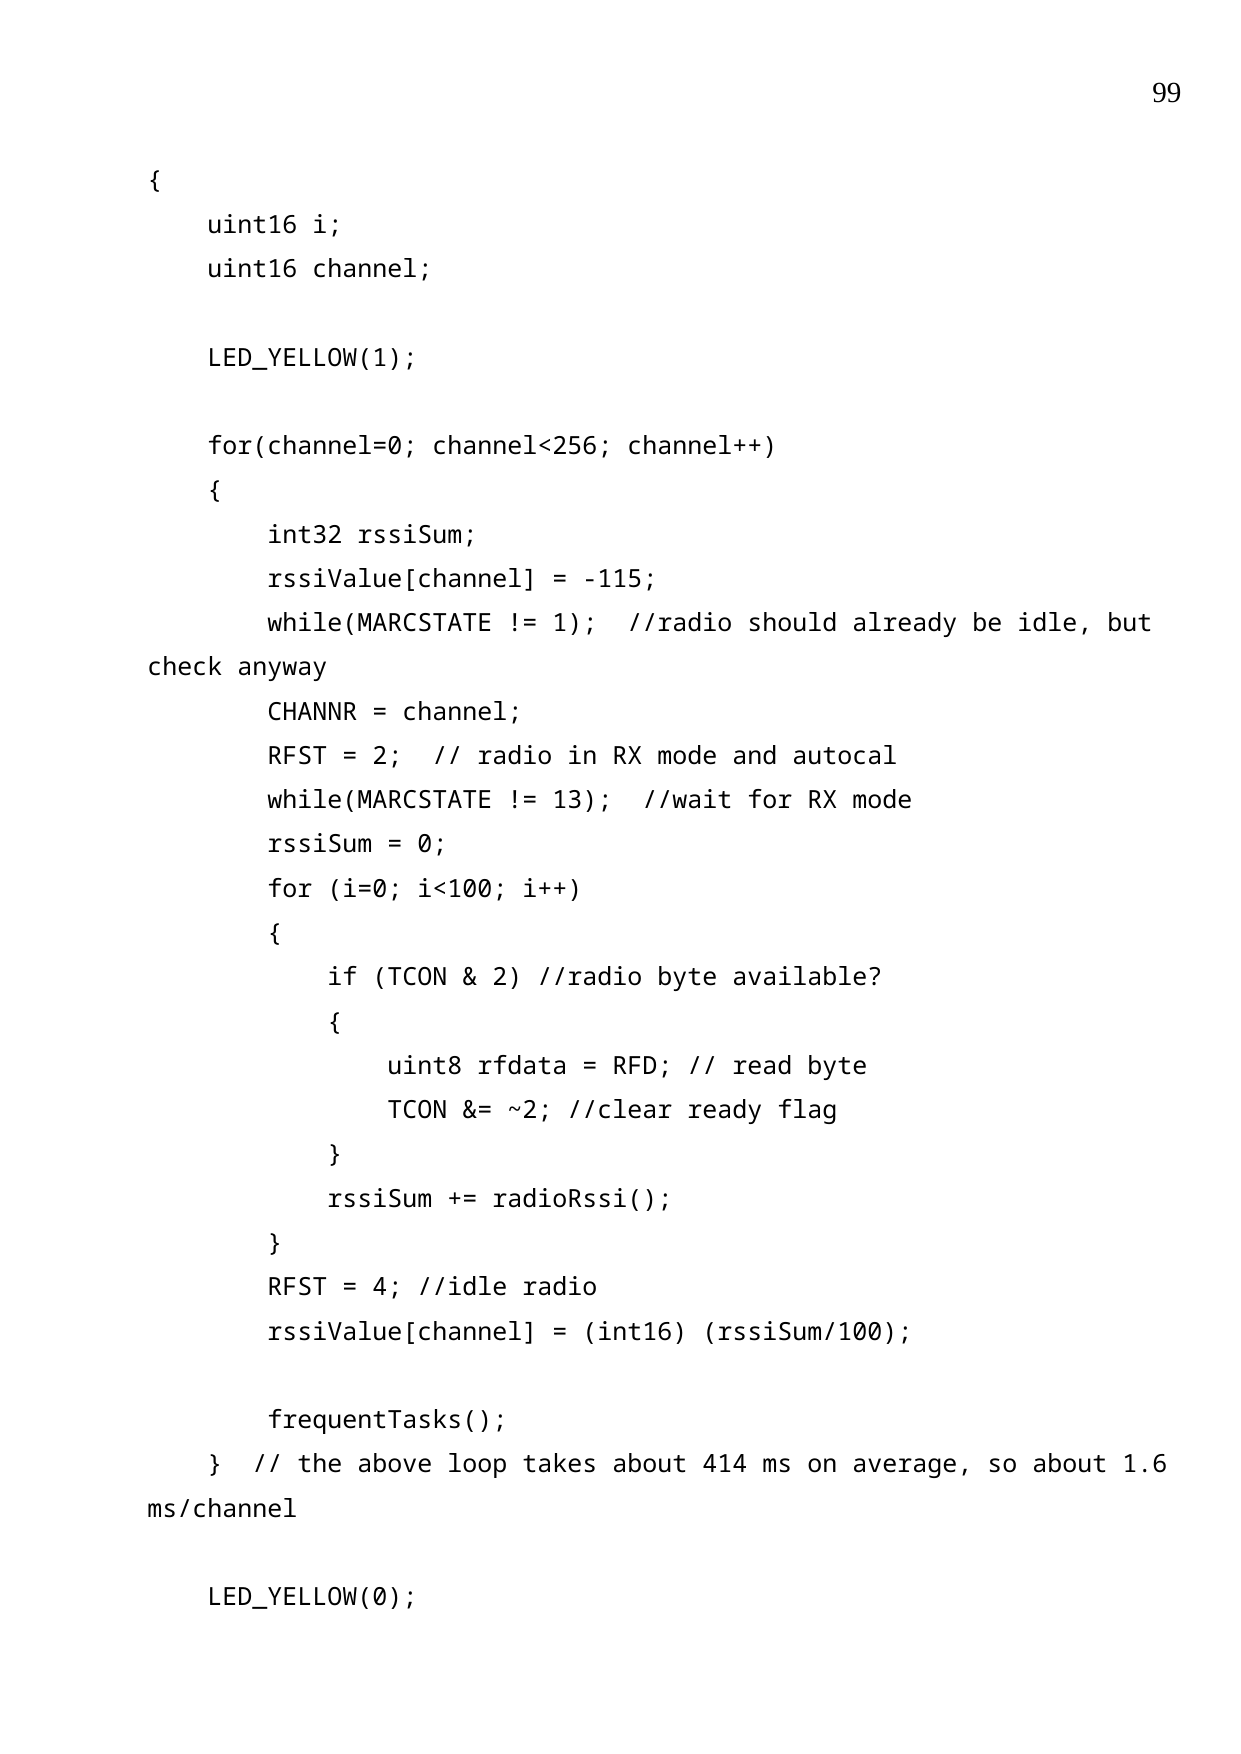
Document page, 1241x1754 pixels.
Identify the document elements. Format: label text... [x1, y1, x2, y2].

text CHANNR = channel; [147, 693, 1181, 727]
text rssiValue[channel] = (int16) (rssiSum/100); [147, 1313, 1181, 1347]
text for (i=0; i<100; i++) [147, 870, 1181, 904]
text if (TCON & 2) //radio byte available? [147, 959, 1181, 993]
text while(MARCSTATE != 13); //wait for RX mode [147, 782, 1181, 816]
text } [147, 1136, 1181, 1170]
text { [147, 472, 1181, 506]
text LED_YELLOW(1); [147, 339, 1181, 373]
text uint16 channel; [147, 251, 1181, 285]
text RFST = 2; // radio in RX mode and autocal [147, 738, 1181, 772]
text frequentTasks(); [147, 1402, 1181, 1436]
text int32 rssiSum; [147, 516, 1181, 550]
text { [147, 1003, 1181, 1037]
text rssiSum += radioRssi(); [147, 1180, 1181, 1214]
text RFST = 4; //idle radio [147, 1269, 1181, 1303]
text uint16 i; [147, 206, 1181, 240]
text uint8 rfdata = RFD; // read byte [147, 1047, 1181, 1082]
text } [147, 1224, 1181, 1259]
text TCON &= ~2; //clear ready flag [147, 1092, 1181, 1126]
text while(MARCSTATE != 1); //radio should already be idle, but check anyway [147, 605, 1181, 683]
text rssiSum = 0; [147, 826, 1181, 860]
text for(channel=0; channel<256; channel++) [147, 428, 1181, 462]
text rssiValue[channel] = -115; [147, 561, 1181, 594]
text } // the above loop takes about 414 ms on average, so about 1.6 ms/channel [147, 1446, 1181, 1524]
text LED_YELLOW(0); [147, 1579, 1181, 1613]
text { [147, 162, 1181, 196]
text { [147, 915, 1181, 949]
